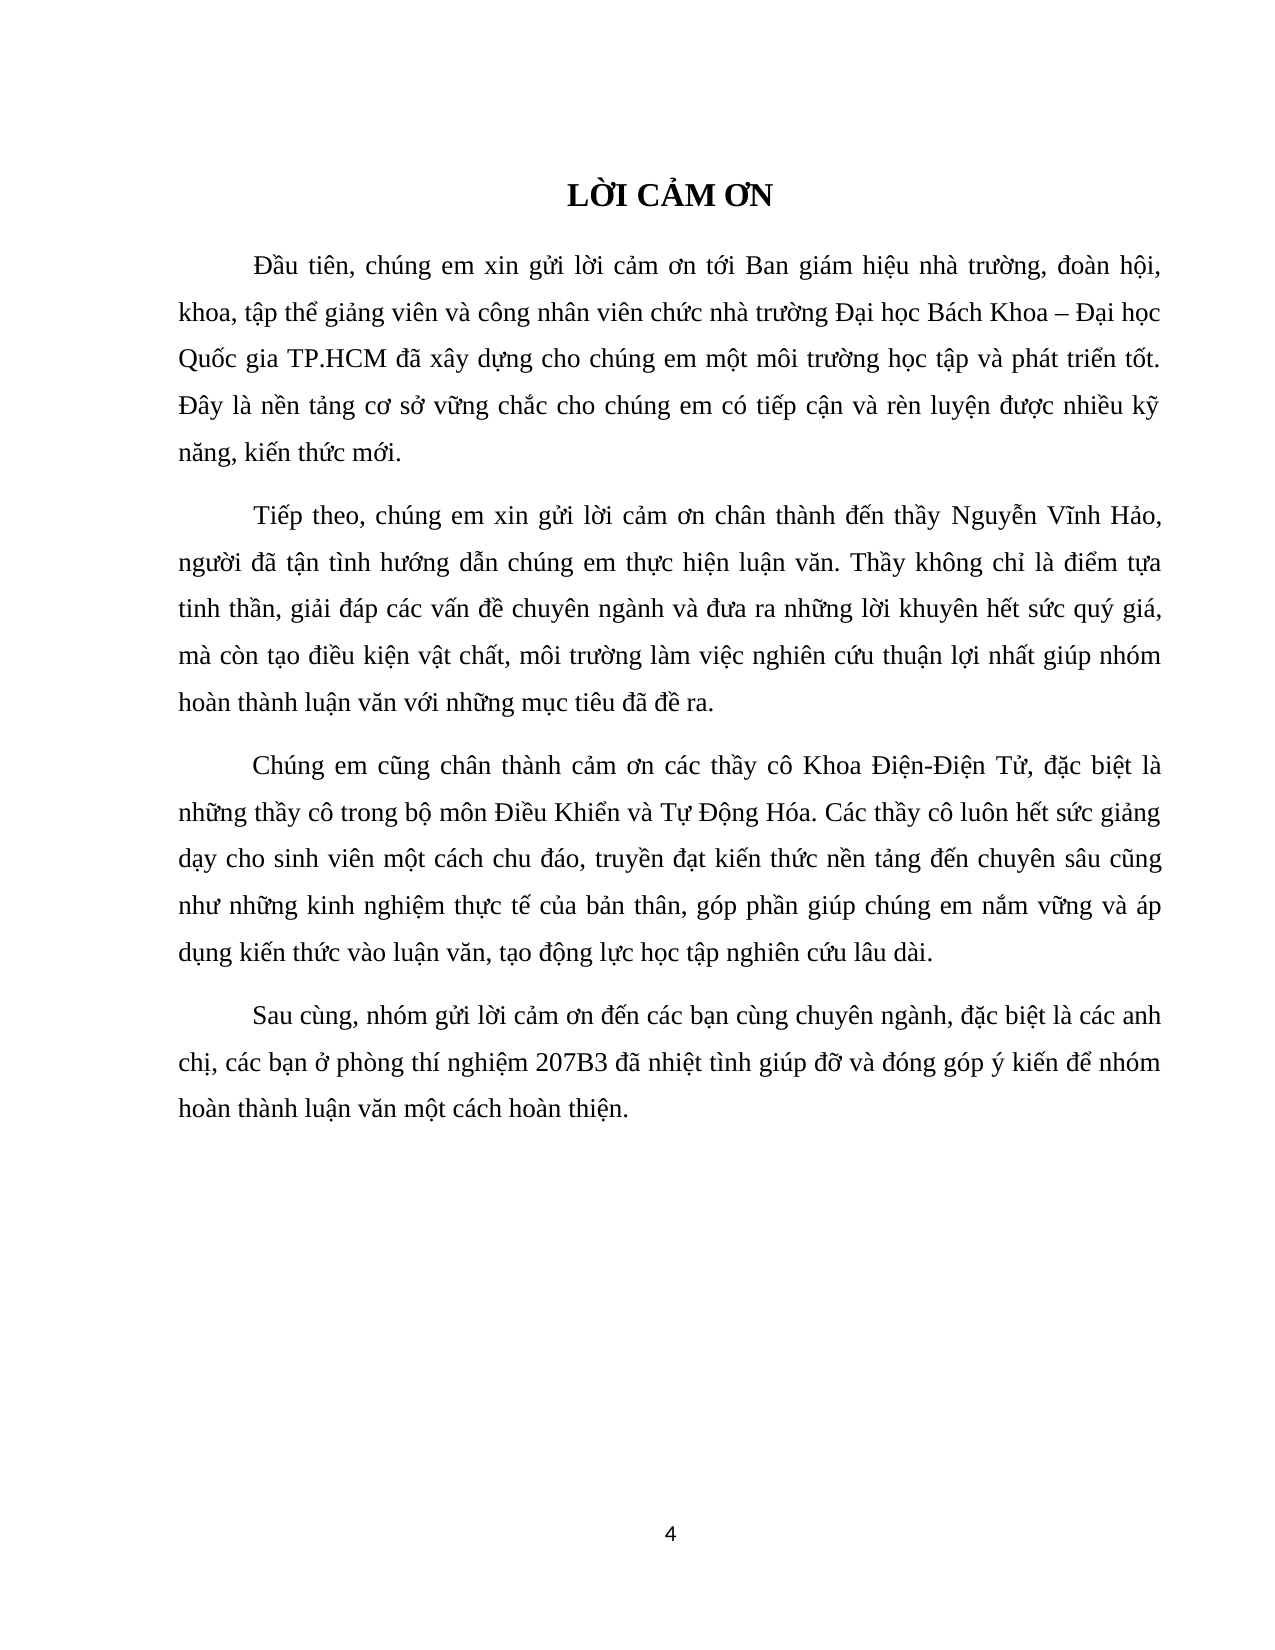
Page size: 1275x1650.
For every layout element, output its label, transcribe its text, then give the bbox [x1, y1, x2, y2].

text Sau cùng, nhóm gửi lời cảm ơn đến các bạn cùng chuyên ngành, đặc biệt là các anh chị, các bạn ở phòng thí nghiệm 207B3 đã nhiệt tình giúp đỡ và đóng góp ý kiến để nhóm hoàn thành luận văn một cách hoàn thiện. [178, 999, 1162, 1123]
text Đầu tiên, chúng em xin gửi lời cảm ơn tới Ban giám hiệu nhà trường, đoàn hội, khoa, tập thể giảng viên và công nhân viên chức nhà trường Đại học Bách Khoa – Đại học Quốc gia TP.HCM đã xây dựng cho chúng em một môi trường học tập và phát triển tốt. Đây là nền tảng cơ sở vững chắc cho chúng em có tiếp cận và rèn luyện được nhiều kỹ năng, kiến thức mới. [178, 249, 1162, 467]
text Chúng em cũng chân thành cảm ơn các thầy cô Khoa Điện-Điện Tử, đặc biệt là những thầy cô trong bộ môn Điều Khiển và Tự Động Hóa. Các thầy cô luôn hết sức giảng dạy cho sinh viên một cách chu đáo, truyền đạt kiến thức nền tảng đến chuyên sâu cũng như những kinh nghiệm thực tế của bản thân, góp phần giúp chúng em nắm vững và áp dụng kiến thức vào luận văn, tạo động lực học tập nghiên cứu lâu dài. [178, 749, 1162, 967]
text Tiếp theo, chúng em xin gửi lời cảm ơn chân thành đến thầy Nguyễn Vĩnh Hảo, người đã tận tình hướng dẫn chúng em thực hiện luận văn. Thầy không chỉ là điểm tựa tinh thần, giải đáp các vấn đề chuyên ngành và đưa ra những lời khuyên hết sức quý giá, mà còn tạo điều kiện vật chất, môi trường làm việc nghiên cứu thuận lợi nhất giúp nhóm hoàn thành luận văn với những mục tiêu đã đề ra. [178, 499, 1162, 717]
subtitle LỜI CẢM ƠN [178, 175, 1162, 213]
